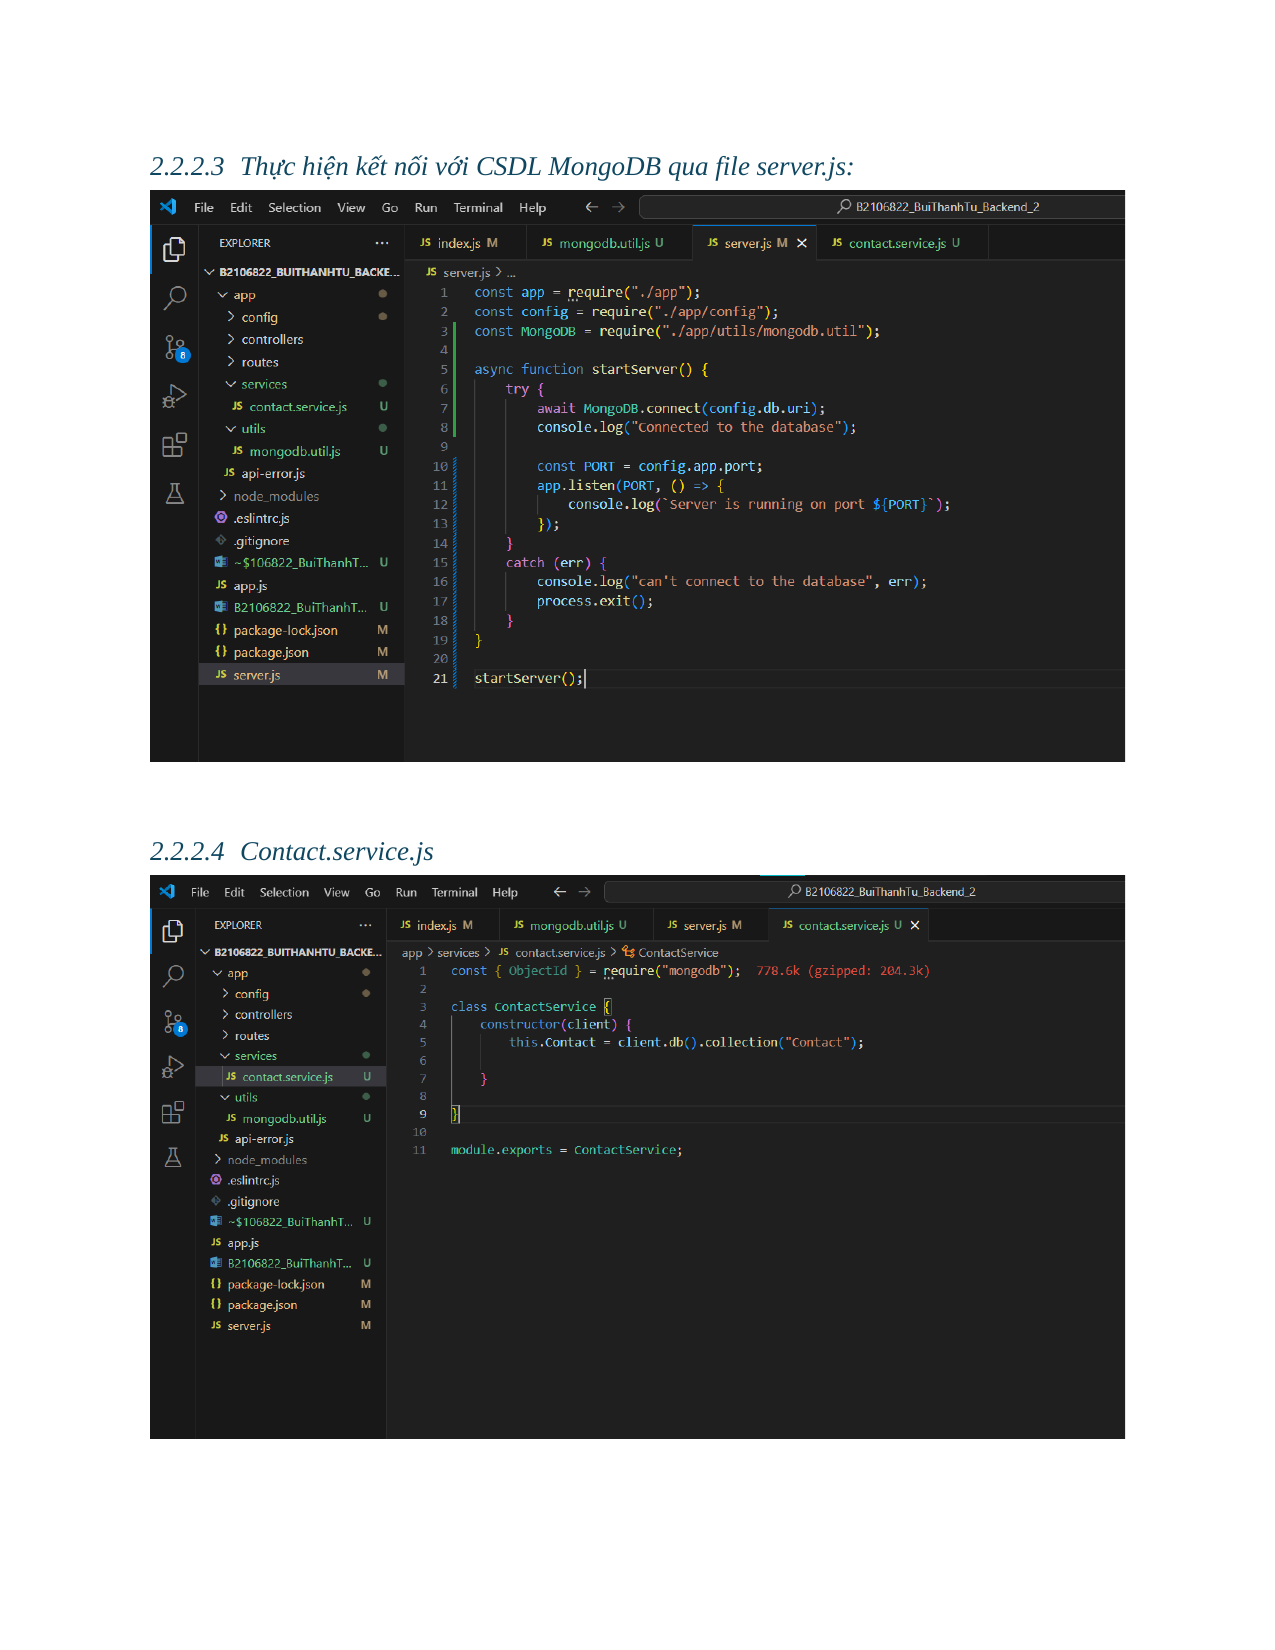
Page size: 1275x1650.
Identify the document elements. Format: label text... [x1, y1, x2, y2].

subtitle Contact.service.js [150, 835, 1125, 867]
picture [150, 875, 1125, 1439]
subtitle Thực hiện kết nối với CSDL MongoDB qua file server.js: [150, 150, 1125, 181]
picture [150, 190, 1125, 762]
